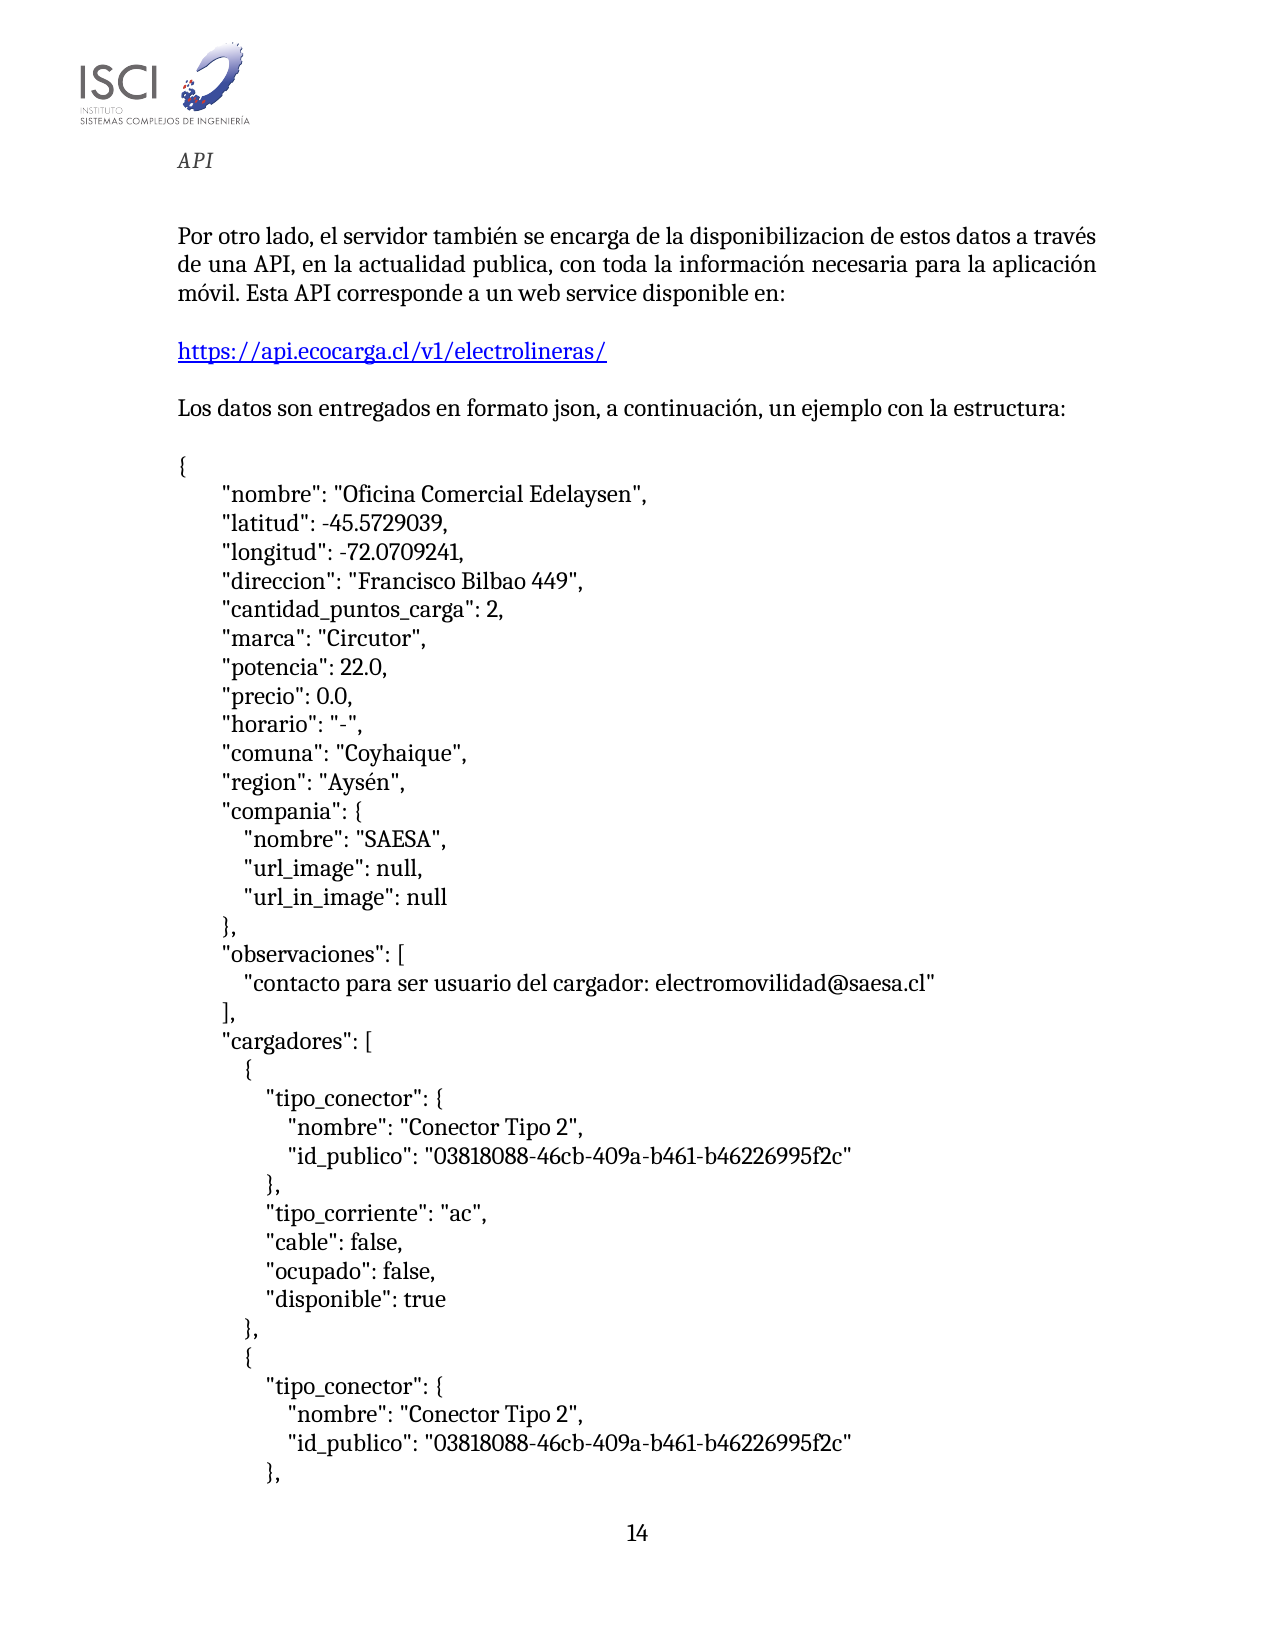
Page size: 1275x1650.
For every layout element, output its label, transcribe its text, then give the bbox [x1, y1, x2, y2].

text "cantidad_puntos_carga": 2, [177, 595, 1098, 624]
text { [177, 452, 1098, 480]
text "nombre": "Conector Tipo 2", [177, 1113, 1098, 1142]
text "id_publico": "03818088-46cb-409a-b461-b46226995f2c" [177, 1142, 1098, 1170]
text "precio": 0.0, [177, 682, 1098, 710]
text Por otro lado, el servidor también se encarga de la disponibilizacion de estos datos a través de una API, en la actualidad publica, con toda la información necesaria para la aplicación móvil. Esta API corresponde a un web service disponible en: [177, 222, 1098, 308]
text "nombre": "Oficina Comercial Edelaysen", [177, 480, 1098, 509]
text Los datos son entregados en formato json, a continuación, un ejemplo con la estructura: [177, 394, 1098, 423]
text "cargadores": [ [177, 1027, 1098, 1055]
text "compania": { [177, 797, 1098, 825]
text "tipo_corriente": "ac", [177, 1199, 1098, 1228]
text "marca": "Circutor", [177, 624, 1098, 653]
text "url_in_image": null [177, 883, 1098, 912]
text "url_image": null, [177, 854, 1098, 883]
text https://api.ecocarga.cl/v1/electrolineras/ [177, 337, 1098, 365]
text ], [177, 998, 1098, 1027]
text { [177, 1343, 1098, 1372]
text "observaciones": [ [177, 940, 1098, 969]
text "tipo_conector": { [177, 1372, 1098, 1400]
subtitle API [177, 148, 1098, 174]
picture [77, 35, 252, 131]
text { [177, 1055, 1098, 1084]
text "ocupado": false, [177, 1257, 1098, 1285]
text "region": "Aysén", [177, 768, 1098, 797]
text }, [177, 1170, 1098, 1199]
text "nombre": "SAESA", [177, 825, 1098, 854]
text "cable": false, [177, 1228, 1098, 1257]
text "direccion": "Francisco Bilbao 449", [177, 567, 1098, 595]
text "tipo_conector": { [177, 1084, 1098, 1113]
text }, [177, 1314, 1098, 1343]
text "longitud": -72.0709241, [177, 538, 1098, 567]
text }, [177, 912, 1098, 940]
text "id_publico": "03818088-46cb-409a-b461-b46226995f2c" [177, 1429, 1098, 1458]
text "horario": "-", [177, 710, 1098, 739]
text "contacto para ser usuario del cargador: electromovilidad@saesa.cl" [177, 969, 1098, 998]
text "nombre": "Conector Tipo 2", [177, 1400, 1098, 1429]
text "potencia": 22.0, [177, 653, 1098, 682]
text }, [177, 1458, 1098, 1487]
text "comuna": "Coyhaique", [177, 739, 1098, 768]
text "latitud": -45.5729039, [177, 509, 1098, 538]
text "disponible": true [177, 1285, 1098, 1314]
